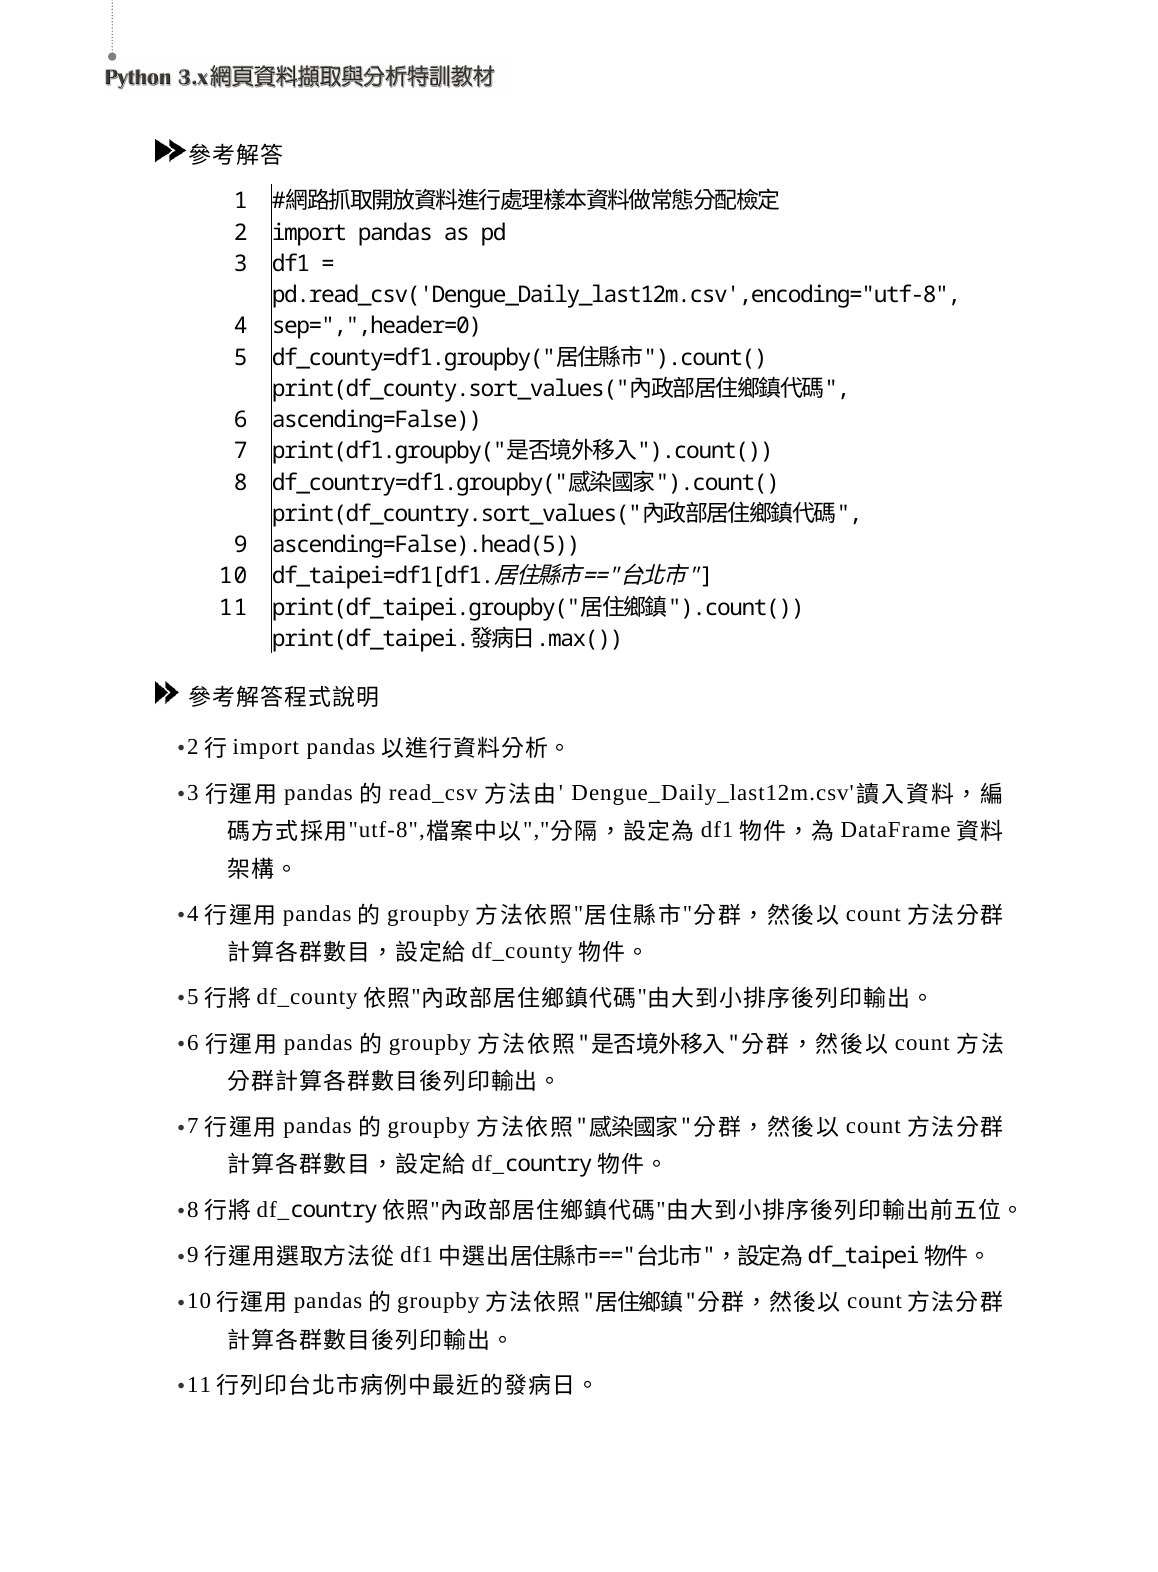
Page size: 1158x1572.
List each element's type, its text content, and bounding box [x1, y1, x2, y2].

text 8行將df_country依照"內政部居住鄉鎮代碼"由大到小排序後列印輸出前五位。 [177, 1188, 1004, 1226]
text 5行將df_county依照"內政部居住鄉鎮代碼"由大到小排序後列印輸出。 [177, 976, 1004, 1013]
text 10行運用pandas的groupby方法依照"居住鄉鎮"分群，然後以count方法分群計算各群數目後列印輸出。 [177, 1280, 1004, 1355]
subtitle 參考解答 [153, 136, 1004, 171]
text 11行列印台北市病例中最近的發病日。 [177, 1363, 1004, 1401]
text 2行import pandas以進行資料分析。 [177, 726, 1004, 763]
picture [153, 677, 181, 707]
text 6行運用pandas的groupby方法依照"是否境外移入"分群，然後以count方法分群計算各群數目後列印輸出。 [177, 1021, 1004, 1096]
table_header #網路抓取開放資料進行處理樣本資料做常態分配檢定 import pandas as pd df1 = pd.read_csv('Dengue_Daily_last12m.csv',encoding="utf-8", sep=",",header=0) df_county=df1.groupby("居住縣市").count() print(df_county.sort_values("內政部居住鄉鎮代碼", ascending=False)) print(df1.groupby("是否境外移入").count()) df_country=df1.groupby("感染國家").count() print(df_country.sort_values("內政部居住鄉鎮代碼", ascending=False).head(5)) df_taipei=df1[df1.居住縣市=="台北市"] print(df_taipei.groupby("居住鄉鎮").count()) print(df_taipei.發病日.max()) [272, 184, 998, 653]
subtitle 參考解答程式說明 [153, 678, 1004, 713]
text 4行運用pandas的groupby方法依照"居住縣市"分群，然後以count方法分群計算各群數目，設定給df_county物件。 [177, 892, 1004, 967]
text 7行運用pandas的groupby方法依照"感染國家"分群，然後以count方法分群計算各群數目，設定給df_country物件。 [177, 1105, 1004, 1180]
text 9行運用選取方法從df1中選出居住縣市=="台北市"，設定為df_taipei物件。 [177, 1234, 1004, 1271]
text 3行運用pandas的read_csv方法由' Dengue_Daily_last12m.csv'讀入資料，編碼方式採用"utf-8",檔案中以","分隔，設定為df1物件，為DataFrame資料架構。 [177, 771, 1004, 884]
picture [103, 60, 510, 92]
table_header 1 2 3 4 5 6 7 8 9 10 11 [154, 184, 271, 653]
picture [153, 135, 189, 165]
